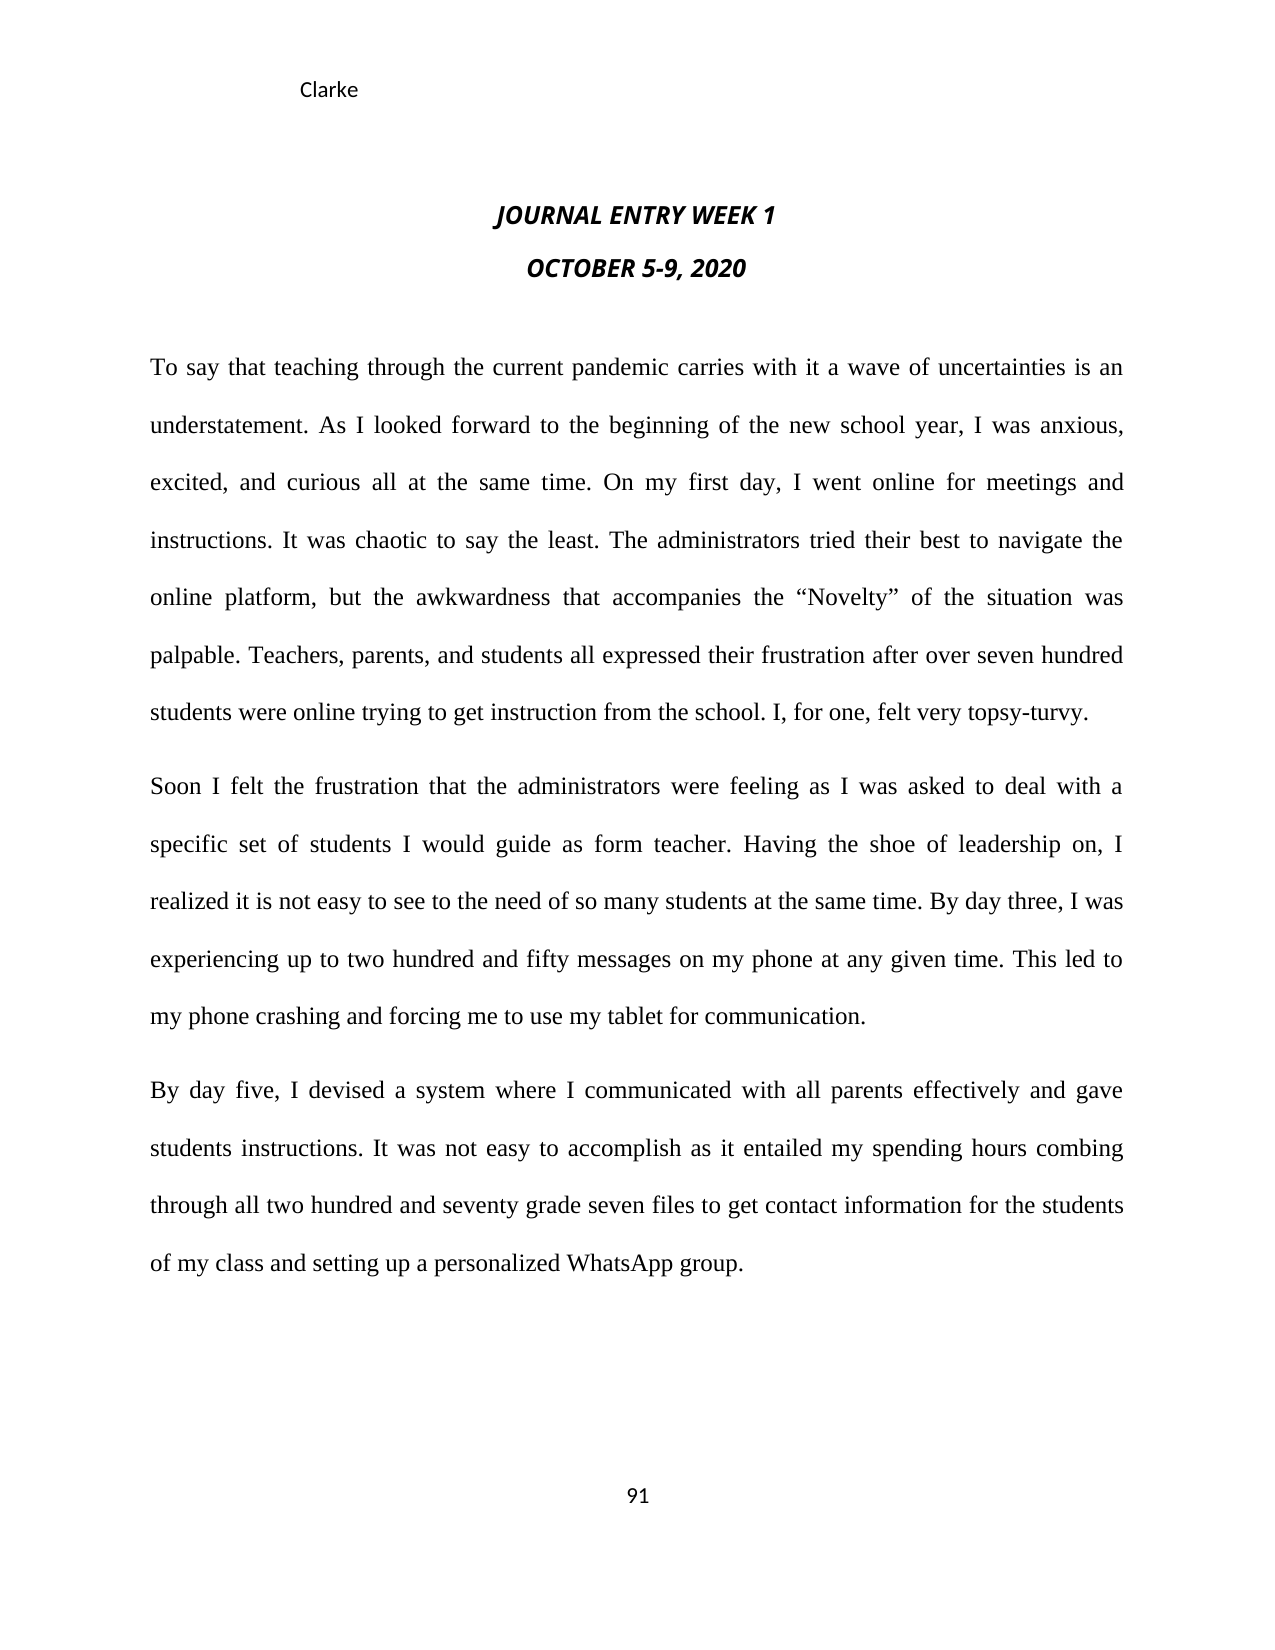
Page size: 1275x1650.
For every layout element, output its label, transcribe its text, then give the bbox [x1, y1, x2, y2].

text To say that teaching through the current pandemic carries with it a wave of uncertainties is an understatement. As I looked forward to the beginning of the new school year, I was anxious, excited, and curious all at the same time. On my first day, I went online for meetings and instructions. It was chaotic to say the least. The administrators tried their best to navigate the online platform, but the awkwardness that accompanies the “Novelty” of the situation was palpable. Teachers, parents, and students all expressed their frustration after over seven hundred students were online trying to get instruction from the school. I, for one, felt very topsy-turvy. [150, 352, 1125, 726]
text JOURNAL ENTRY WEEK 1 [150, 198, 1125, 232]
text By day five, I devised a system where I communicated with all parents effectively and gave students instructions. It was not easy to accomplish as it entailed my spending hours combing through all two hundred and seventy grade seven files to get contact information for the students of my class and setting up a personalized WhatsApp group. [150, 1076, 1125, 1277]
text OCTOBER 5-9, 2020 [150, 251, 1125, 285]
text Soon I felt the frustration that the administrators were feeling as I was asked to deal with a specific set of students I would guide as form teacher. Having the shoe of leadership on, I realized it is not easy to see to the need of so many students at the same time. By day three, I was experiencing up to two hundred and fifty messages on my phone at any given time. This led to my phone crashing and forcing me to use my tablet for communication. [150, 771, 1125, 1030]
